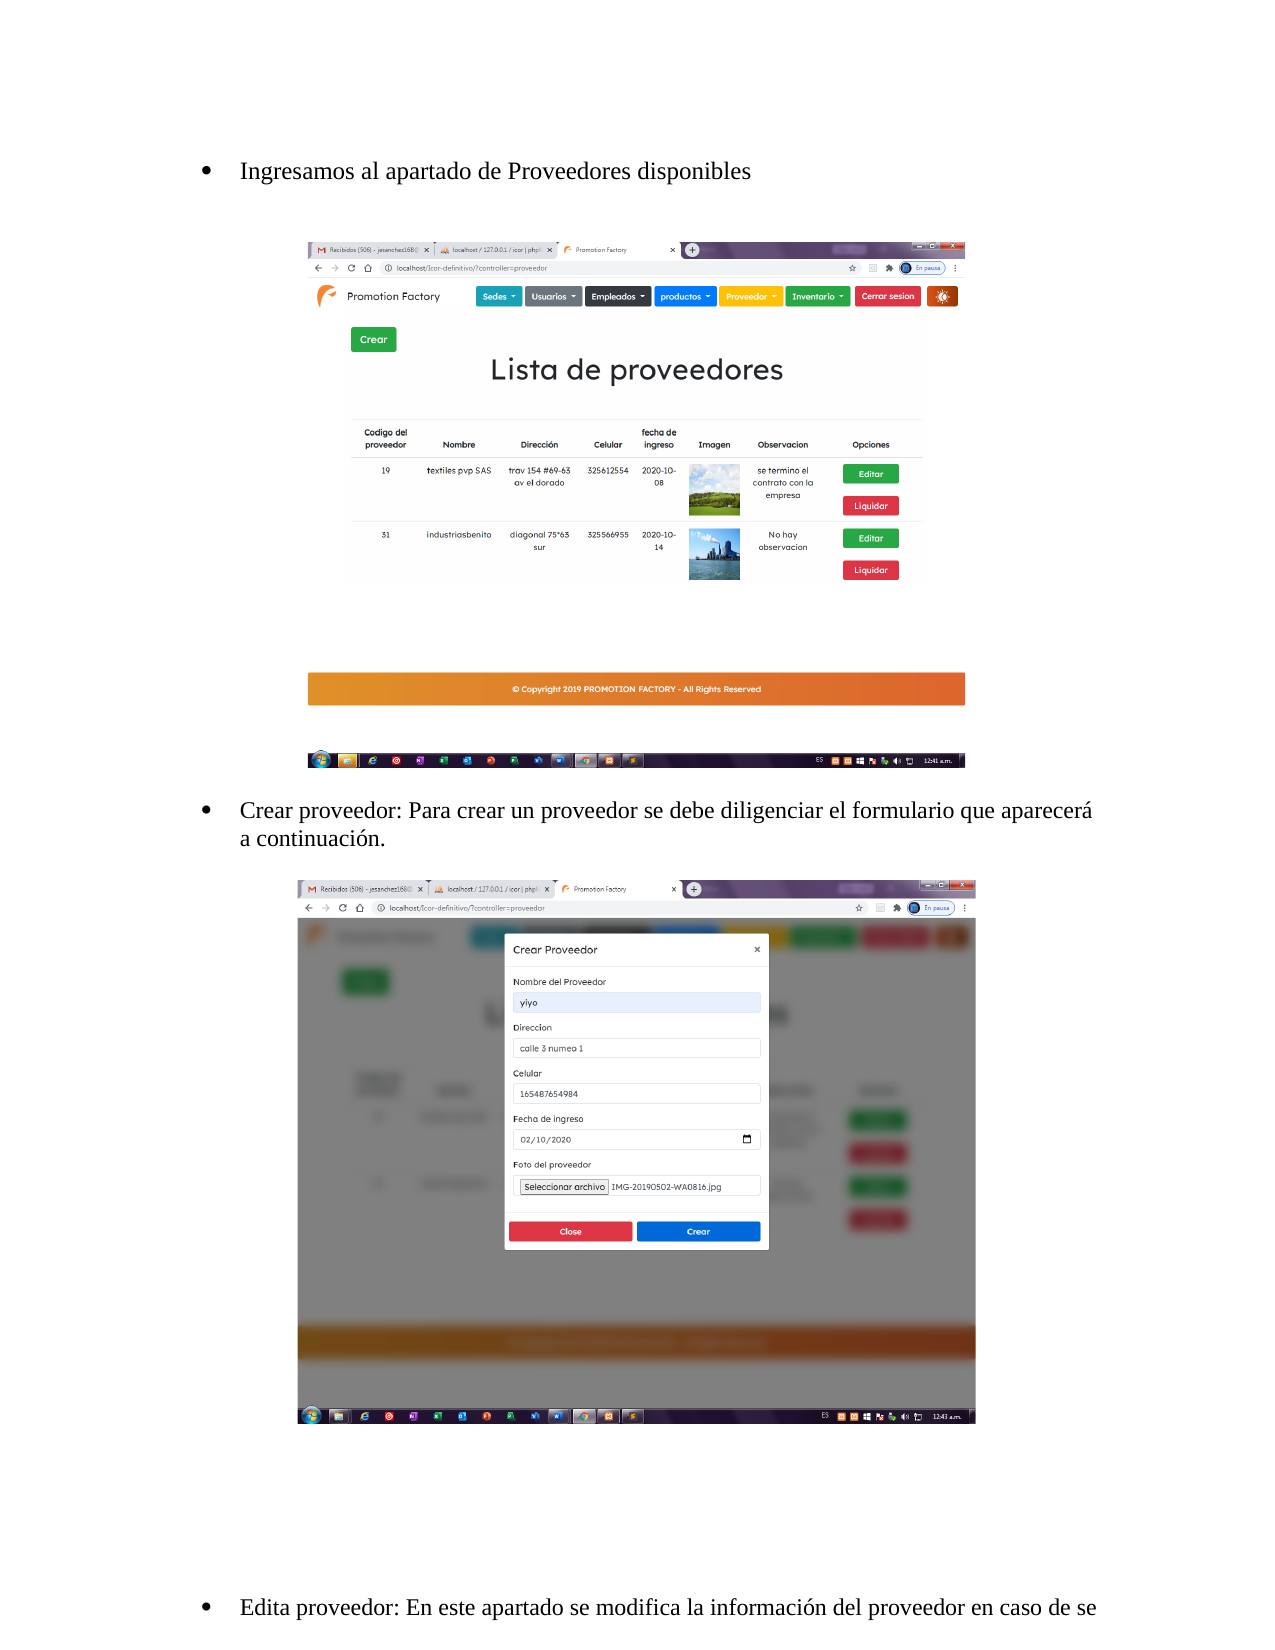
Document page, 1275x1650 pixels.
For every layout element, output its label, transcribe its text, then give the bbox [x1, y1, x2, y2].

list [202, 1593, 1108, 1621]
list Crear proveedor: Para crear un proveedor se debe diligenciar el formulario que aparecerá a continuación. [202, 797, 1108, 852]
picture [307, 242, 965, 768]
list Ingresamos al apartado de Proveedores disponibles [202, 156, 1108, 185]
picture [297, 880, 976, 1424]
